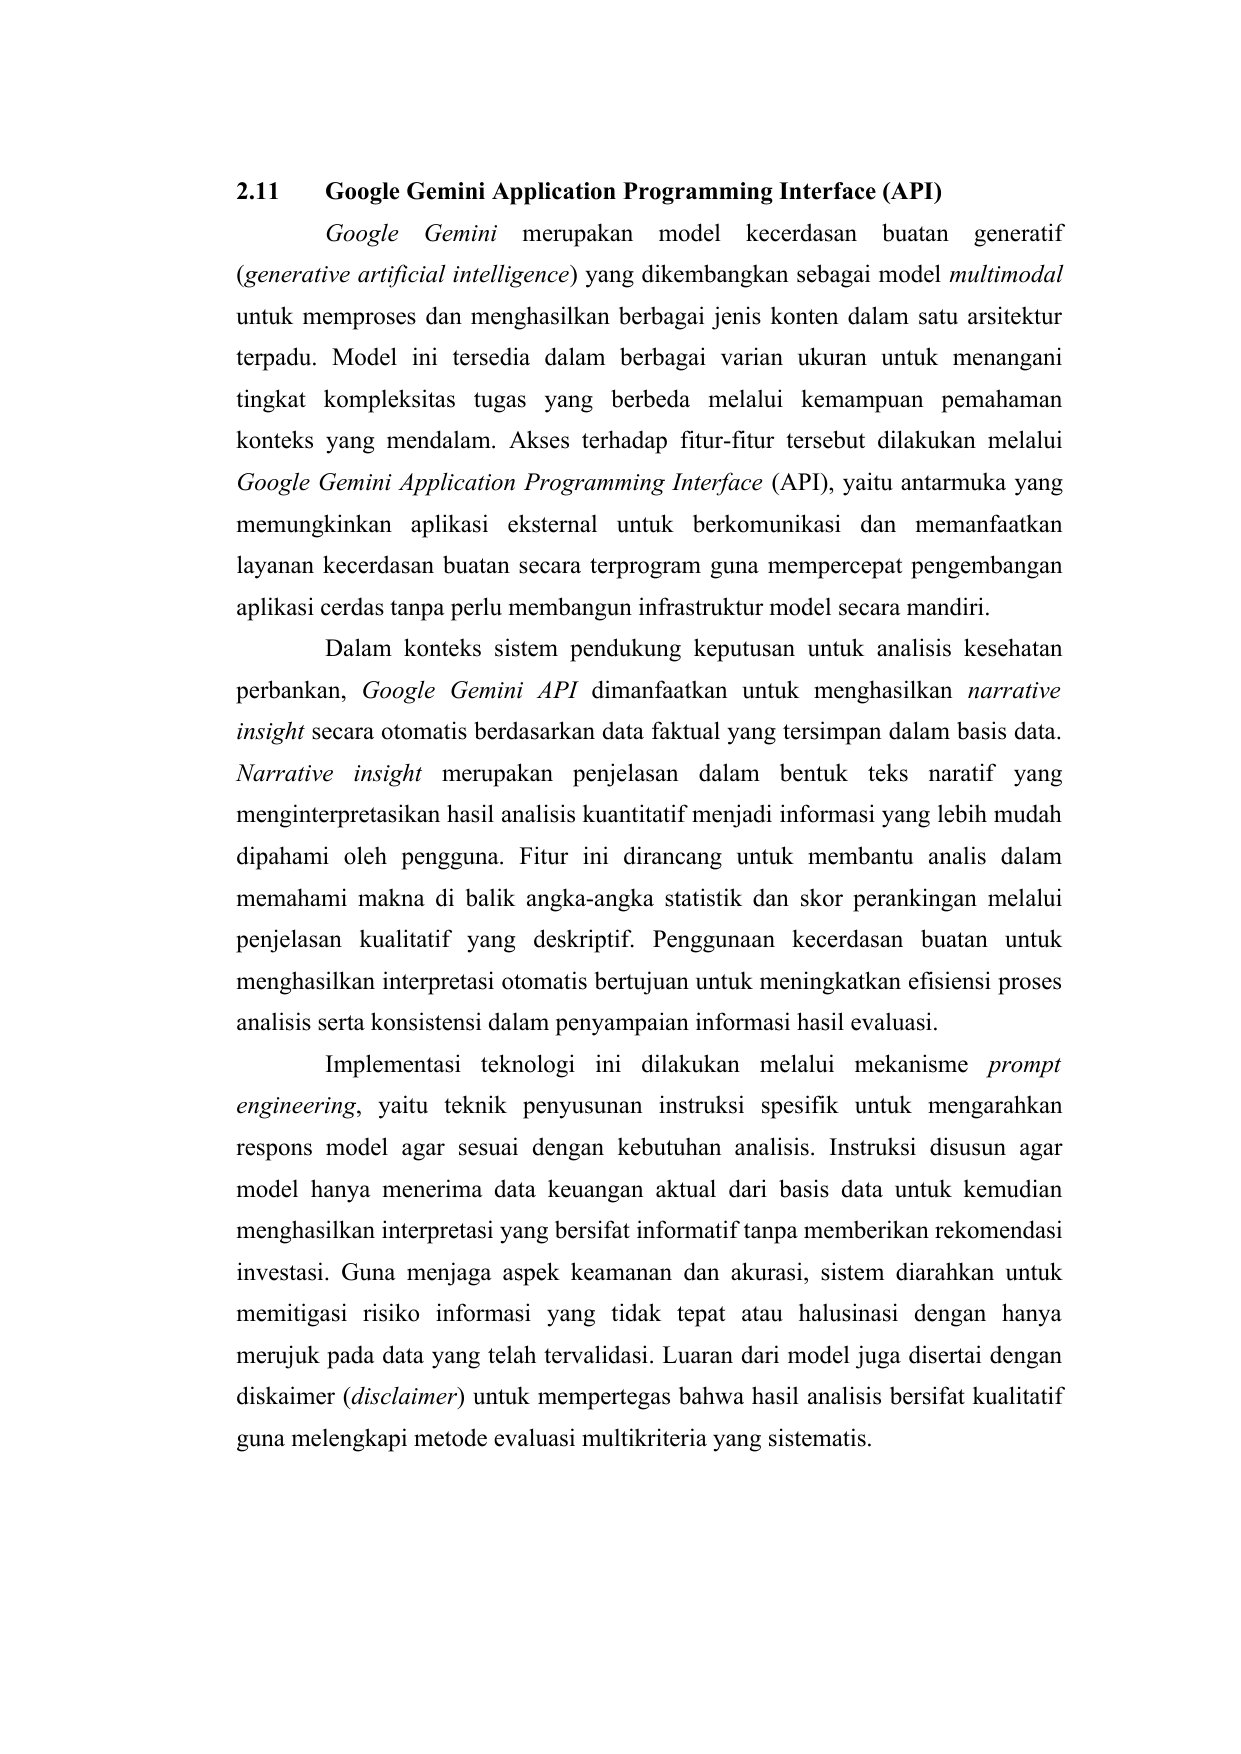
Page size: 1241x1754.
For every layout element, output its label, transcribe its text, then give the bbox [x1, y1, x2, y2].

subtitle Google Gemini Application Programming Interface (API) [236, 177, 1063, 205]
text Google Gemini merupakan model kecerdasan buatan generatif (generative artificial intelligence) yang dikembangkan sebagai model multimodal untuk memproses dan menghasilkan berbagai jenis konten dalam satu arsitektur terpadu. Model ini tersedia dalam berbagai varian ukuran untuk menangani tingkat kompleksitas tugas yang berbeda melalui kemampuan pemahaman konteks yang mendalam. Akses terhadap fitur-fitur tersebut dilakukan melalui Google Gemini Application Programming Interface (API), yaitu antarmuka yang memungkinkan aplikasi eksternal untuk berkomunikasi dan memanfaatkan layanan kecerdasan buatan secara terprogram guna mempercepat pengembangan aplikasi cerdas tanpa perlu membangun infrastruktur model secara mandiri. [236, 219, 1063, 621]
text Dalam konteks sistem pendukung keputusan untuk analisis kesehatan perbankan, Google Gemini API dimanfaatkan untuk menghasilkan narrative insight secara otomatis berdasarkan data faktual yang tersimpan dalam basis data. Narrative insight merupakan penjelasan dalam bentuk teks naratif yang menginterpretasikan hasil analisis kuantitatif menjadi informasi yang lebih mudah dipahami oleh pengguna. Fitur ini dirancang untuk membantu analis dalam memahami makna di balik angka-angka statistik dan skor perankingan melalui penjelasan kualitatif yang deskriptif. Penggunaan kecerdasan buatan untuk menghasilkan interpretasi otomatis bertujuan untuk meningkatkan efisiensi proses analisis serta konsistensi dalam penyampaian informasi hasil evaluasi. [236, 634, 1063, 1036]
text Implementasi teknologi ini dilakukan melalui mekanisme prompt engineering, yaitu teknik penyusunan instruksi spesifik untuk mengarahkan respons model agar sesuai dengan kebutuhan analisis. Instruksi disusun agar model hanya menerima data keuangan aktual dari basis data untuk kemudian menghasilkan interpretasi yang bersifat informatif tanpa memberikan rekomendasi investasi. Guna menjaga aspek keamanan dan akurasi, sistem diarahkan untuk memitigasi risiko informasi yang tidak tepat atau halusinasi dengan hanya merujuk pada data yang telah tervalidasi. Luaran dari model juga disertai dengan diskaimer (disclaimer) untuk mempertegas bahwa hasil analisis bersifat kualitatif guna melengkapi metode evaluasi multikriteria yang sistematis. [236, 1050, 1063, 1452]
